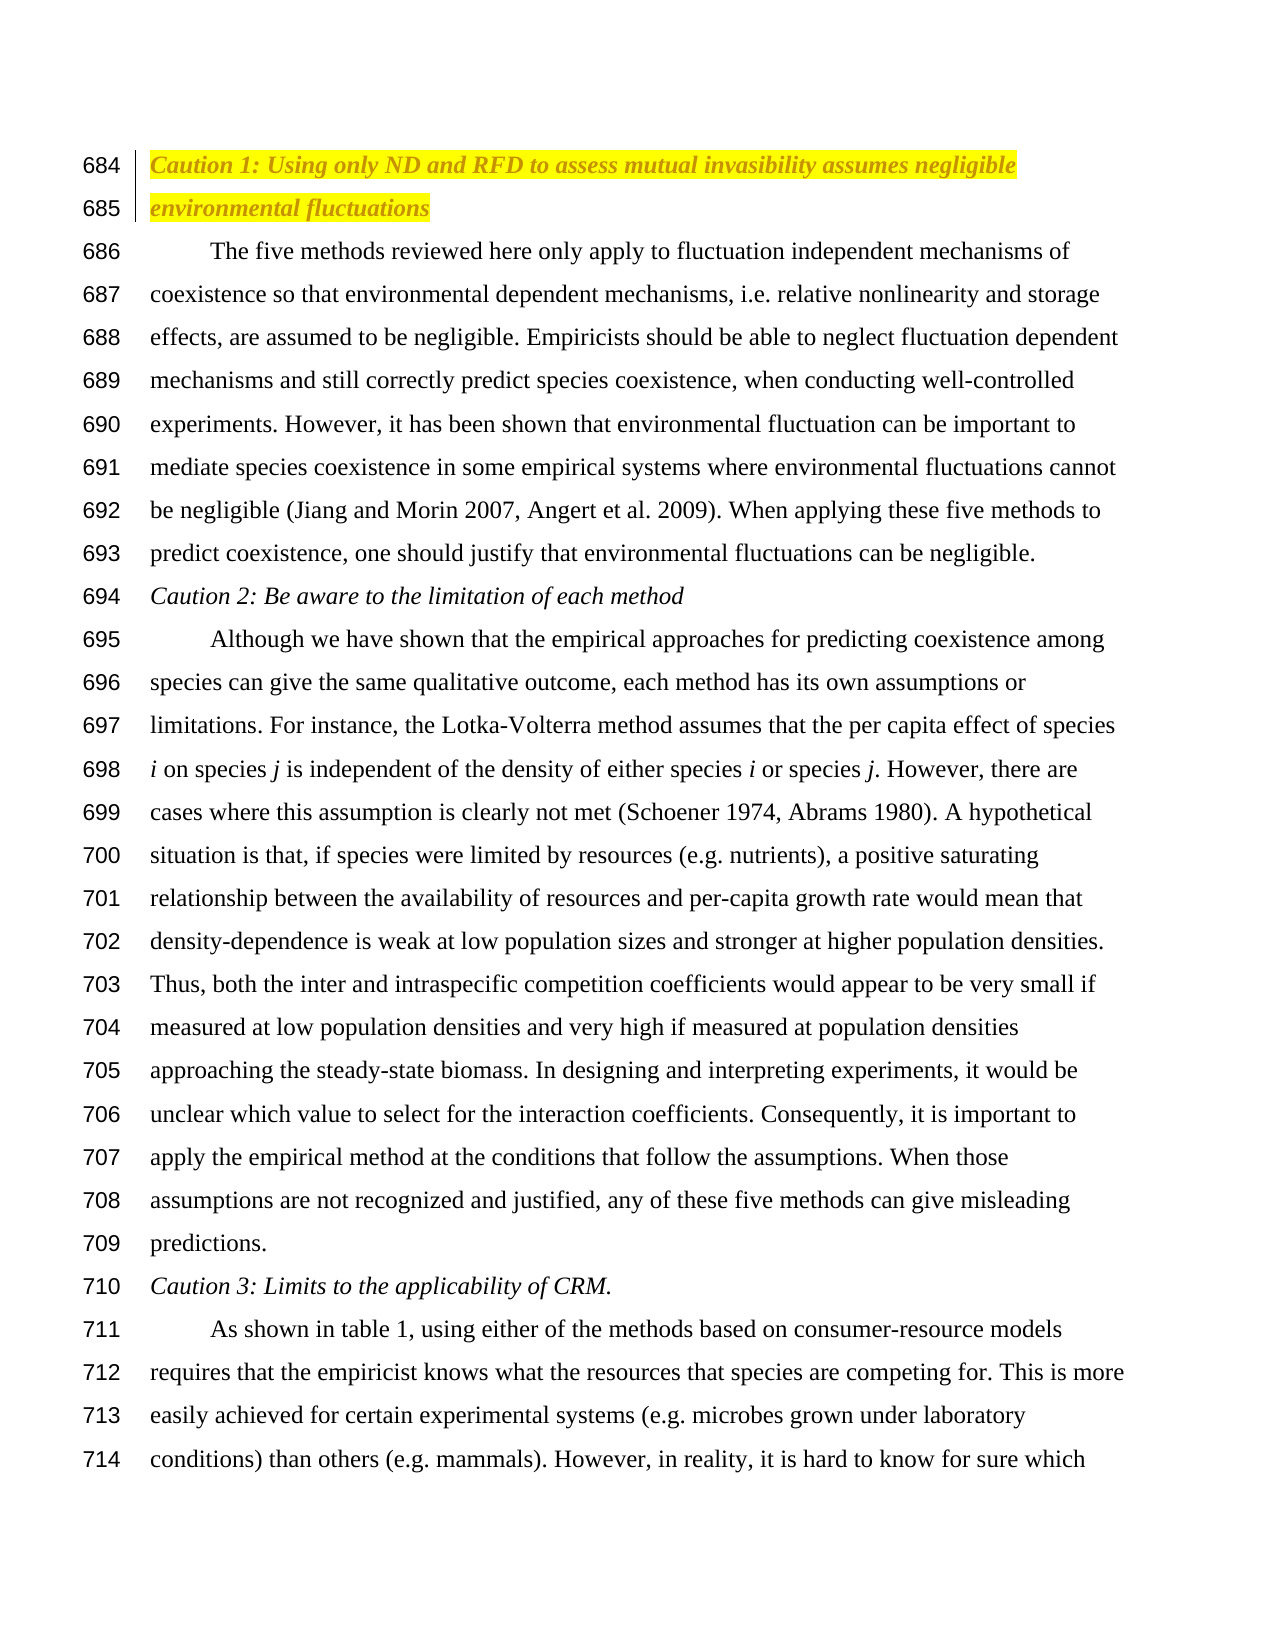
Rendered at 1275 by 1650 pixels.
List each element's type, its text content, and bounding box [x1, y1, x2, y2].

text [150, 1314, 1125, 1472]
text Caution 3: Limits to the applicability of CRM. [150, 1271, 1125, 1300]
text The five methods reviewed here only apply to fluctuation independent mechanisms of coexistence so that environmental dependent mechanisms, i.e. relative nonlinearity and storage effects, are assumed to be negligible. Empiricists should be able to neglect fluctuation dependent mechanisms and still correctly predict species coexistence, when conducting well-controlled experiments. However, it has been shown that environmental fluctuation can be important to mediate species coexistence in some empirical systems where environmental fluctuations cannot be negligible (Jiang and Morin 2007, Angert et al. 2009). When applying these five methods to predict coexistence, one should justify that environmental fluctuations can be negligible. [150, 236, 1125, 567]
text Caution 1: Using only ND and RFD to assess mutual invasibility assumes negligible environmental fluctuations [150, 150, 1125, 222]
text Caution 2: Be aware to the limitation of each method [150, 581, 1125, 610]
text Although we have shown that the empirical approaches for predicting coexistence among species can give the same qualitative outcome, each method has its own assumptions or limitations. For instance, the Lotka-Volterra method assumes that the per capita effect of species i on species j is independent of the density of either species i or species j. However, there are cases where this assumption is clearly not met (Schoener 1974, Abrams 1980). A hypothetical situation is that, if species were limited by resources (e.g. nutrients), a positive saturating relationship between the availability of resources and per-capita growth rate would mean that density-dependence is weak at low population sizes and stronger at higher population densities. Thus, both the inter and intraspecific competition coefficients would appear to be very small if measured at low population densities and very high if measured at population densities approaching the steady-state biomass. In designing and interpreting experiments, it would be unclear which value to select for the interaction coefficients. Consequently, it is important to apply the empirical method at the conditions that follow the assumptions. When those assumptions are not recognized and justified, any of these five methods can give misleading predictions. [150, 624, 1125, 1257]
